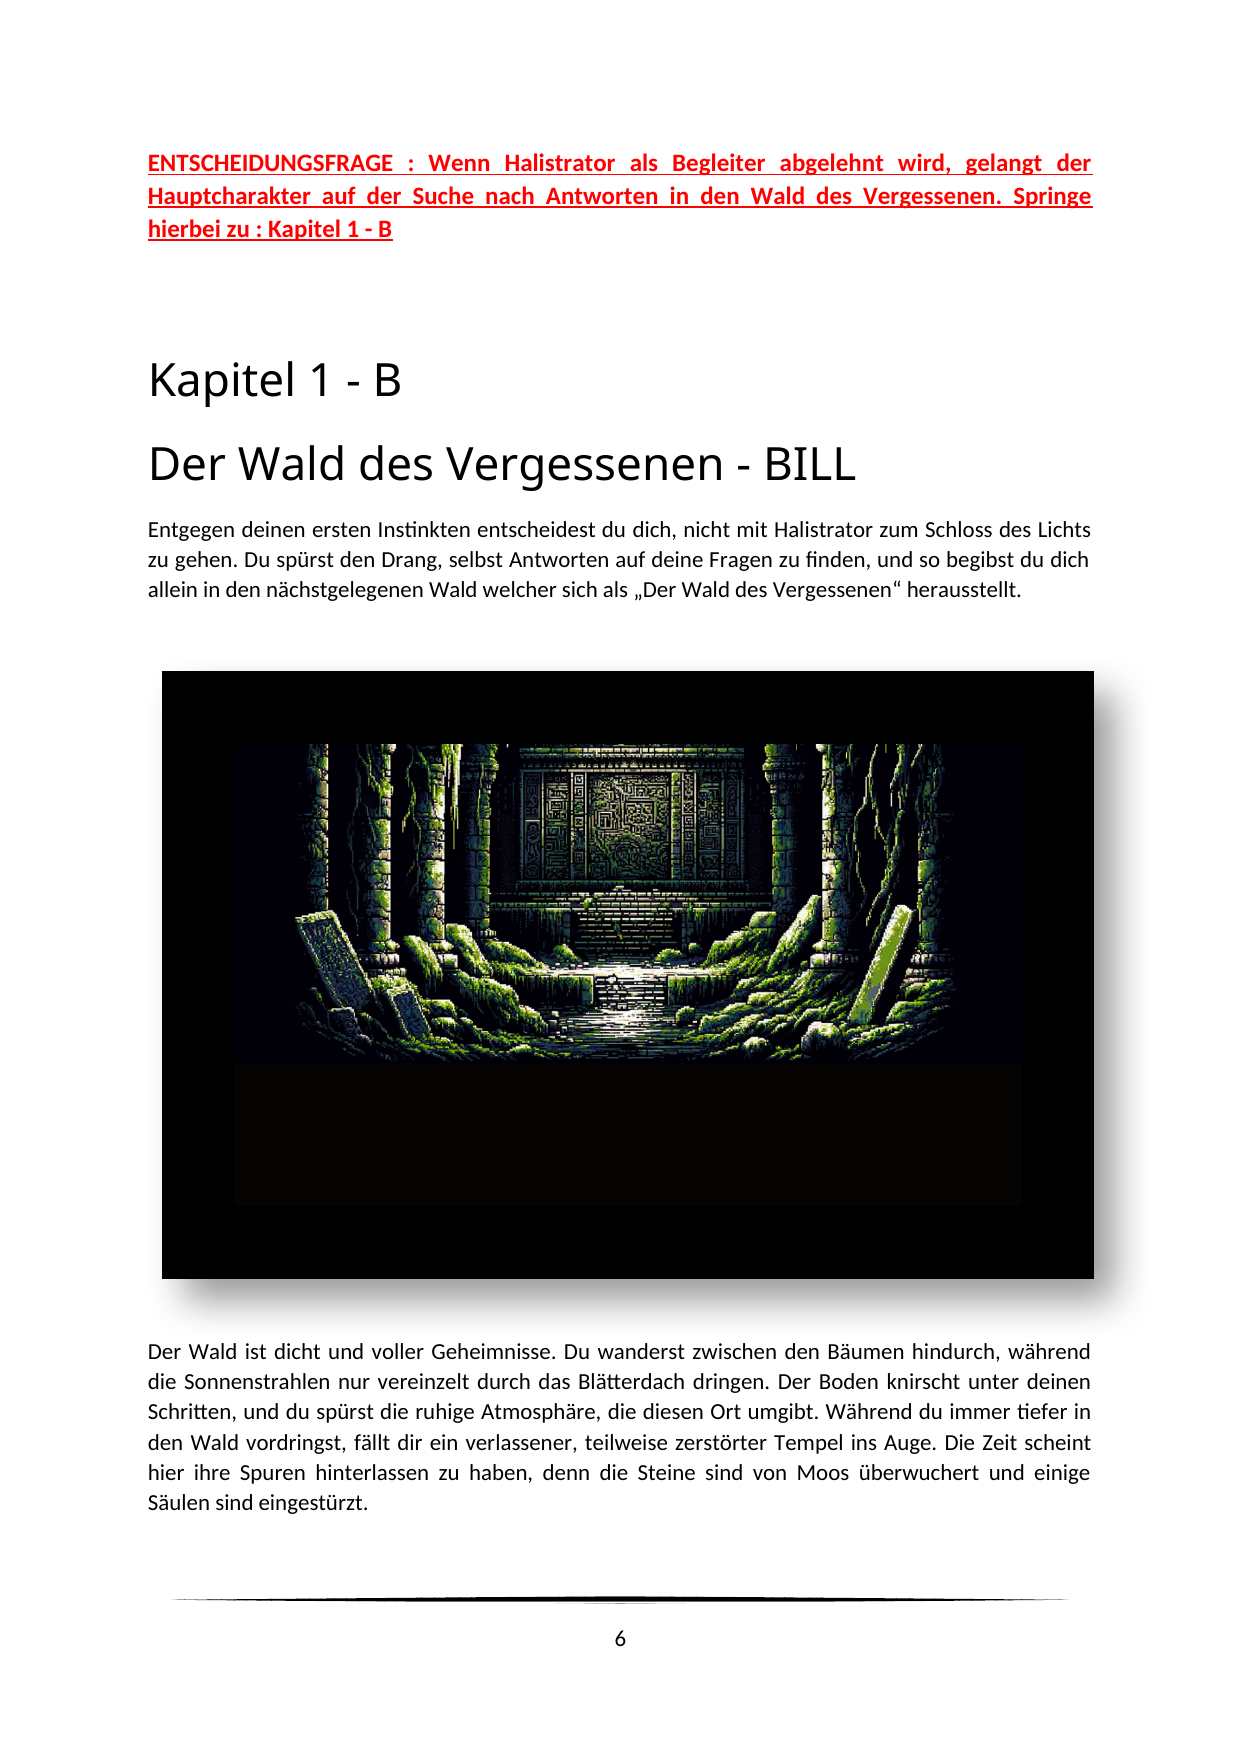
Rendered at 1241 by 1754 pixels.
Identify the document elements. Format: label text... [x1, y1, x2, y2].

text ENTSCHEIDUNGSFRAGE : Wenn Halistrator als Begleiter abgelehnt wird, gelangt der Hauptcharakter auf der Suche nach Antworten in den Wald des Vergessenen. Springe hierbei zu : Kapitel 1 - B [148, 208, 1093, 244]
text Entgegen deinen ersten Instinkten entscheidest du dich, nicht mit Halistrator zum Schloss des Lichts zu gehen. Du spürst den Drang, selbst Antworten auf deine Fragen zu finden, und so begibst du dich allein in den nächstgelegenen Wald welcher sich als „Der Wald des Vergessenen“ herausstellt. [148, 515, 1093, 603]
text Kapitel 1 - B [148, 347, 1093, 409]
text ENTSCHEIDUNGSFRAGE : Wenn Halistrator als Begleiter abgelehnt wird, gelangt der Hauptcharakter auf der Suche nach Antworten in den Wald des Vergessenen. Springe hierbei zu : Kapitel 1 - B [148, 175, 1093, 206]
text ENTSCHEIDUNGSFRAGE : Wenn Halistrator als Begleiter abgelehnt wird, gelangt der Hauptcharakter auf der Suche nach Antworten in den Wald des Vergessenen. Springe hierbei zu : Kapitel 1 - B [148, 148, 1093, 174]
picture [171, 1596, 1069, 1604]
text Der Wald des Vergessenen - BILL [148, 431, 1093, 493]
picture [235, 744, 1021, 1206]
